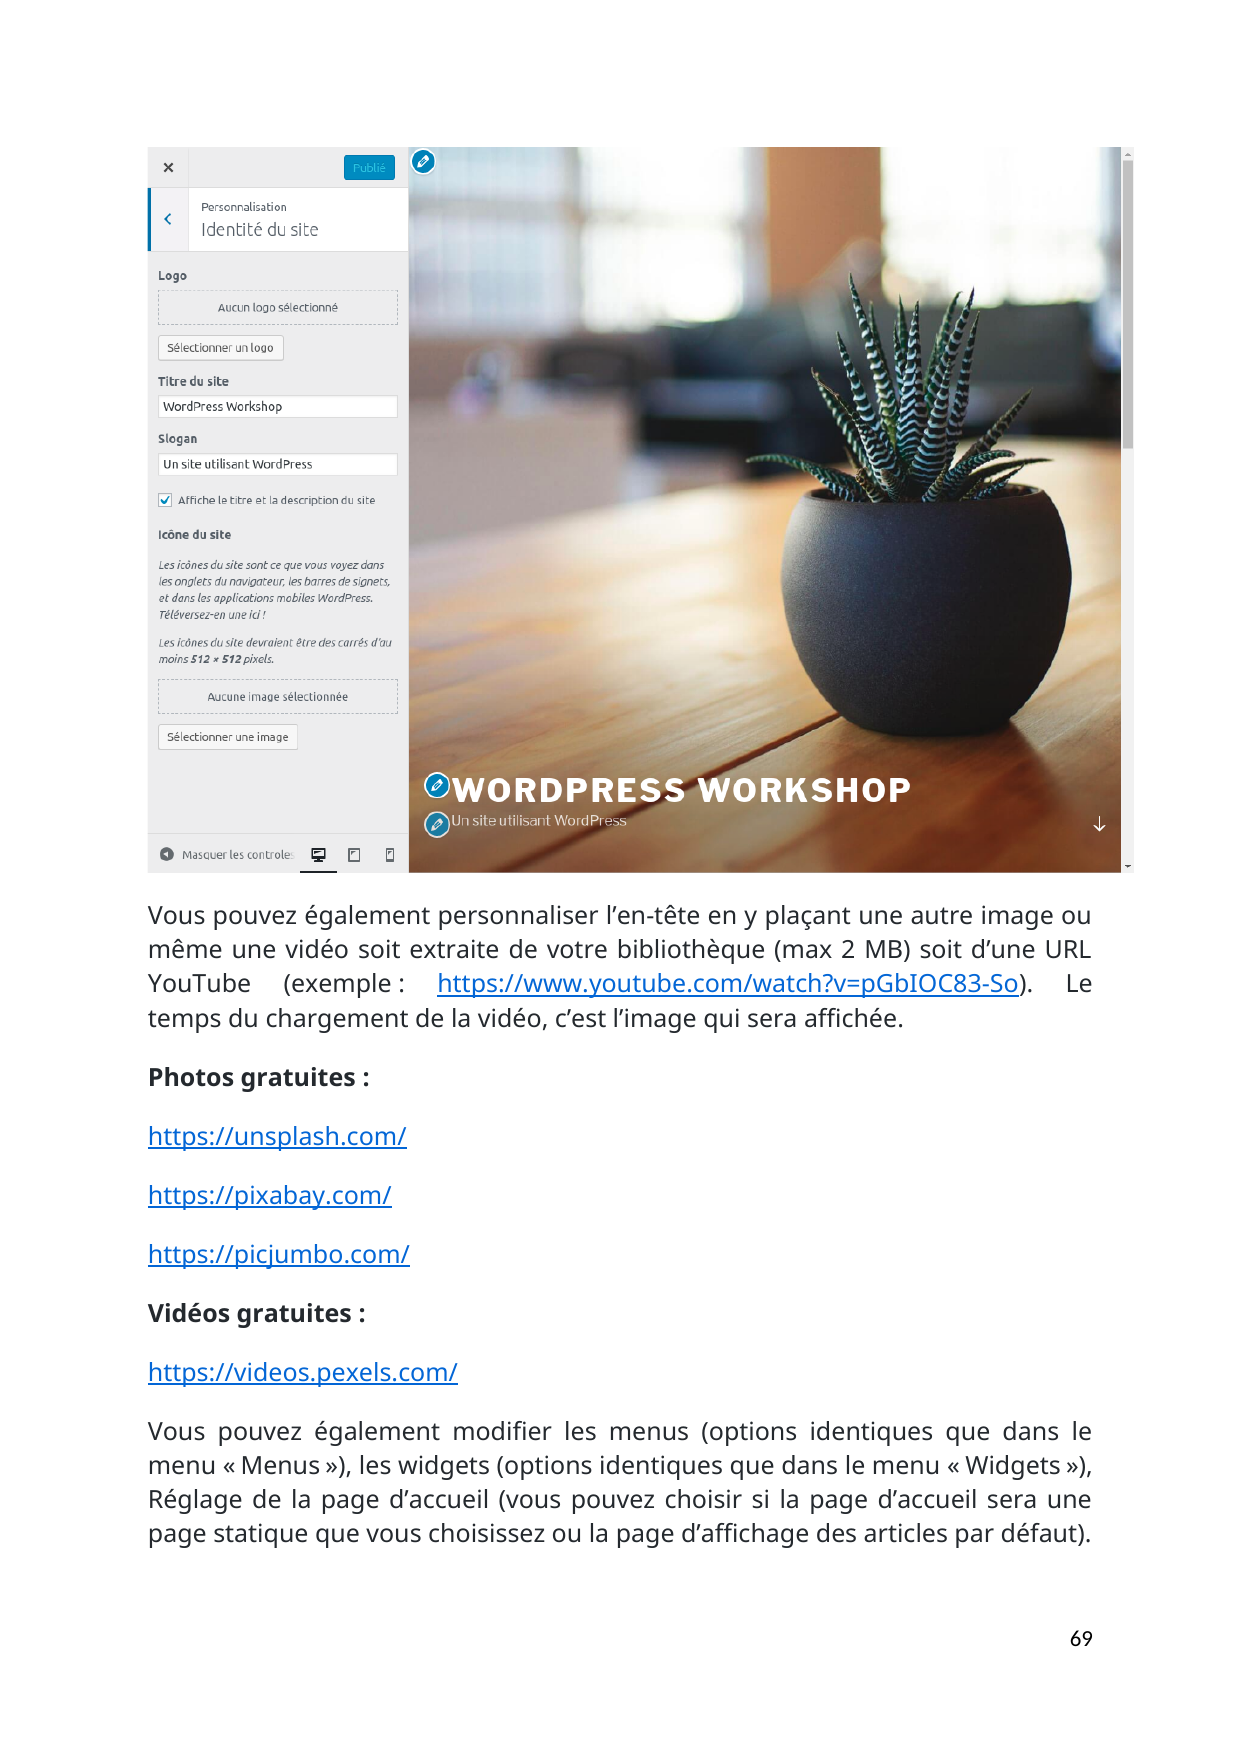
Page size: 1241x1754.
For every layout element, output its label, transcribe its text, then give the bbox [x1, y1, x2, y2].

text https://pixabay.com/ [148, 1177, 1093, 1211]
picture [147, 147, 1134, 873]
text https://videos.pexels.com/ [148, 1354, 1093, 1389]
text Vous pouvez également personnaliser l’en-tête en y plaçant une autre image ou même une vidéo soit extraite de votre bibliothèque (max 2 MB) soit d’une URL YouTube (exemple : https://www.youtube.com/watch?v=pGbIOC83-So). Le temps du chargement de la vidéo, c’est l’image qui sera affichée. [148, 898, 1093, 1034]
text https://picjumbo.com/ [148, 1236, 1093, 1271]
text Vous pouvez également modifier les menus (options identiques que dans le menu « Menus »), les widgets (options identiques que dans le menu « Widgets »), Réglage de la page d’accueil (vous pouvez choisir si la page d’accueil sera une page statique que vous choisissez ou la page d’affichage des articles par défaut). [148, 1414, 1093, 1550]
text Photos gratuites : [148, 1059, 1093, 1093]
text https://unsplash.com/ [148, 1118, 1093, 1152]
text Vidéos gratuites : [148, 1296, 1093, 1329]
